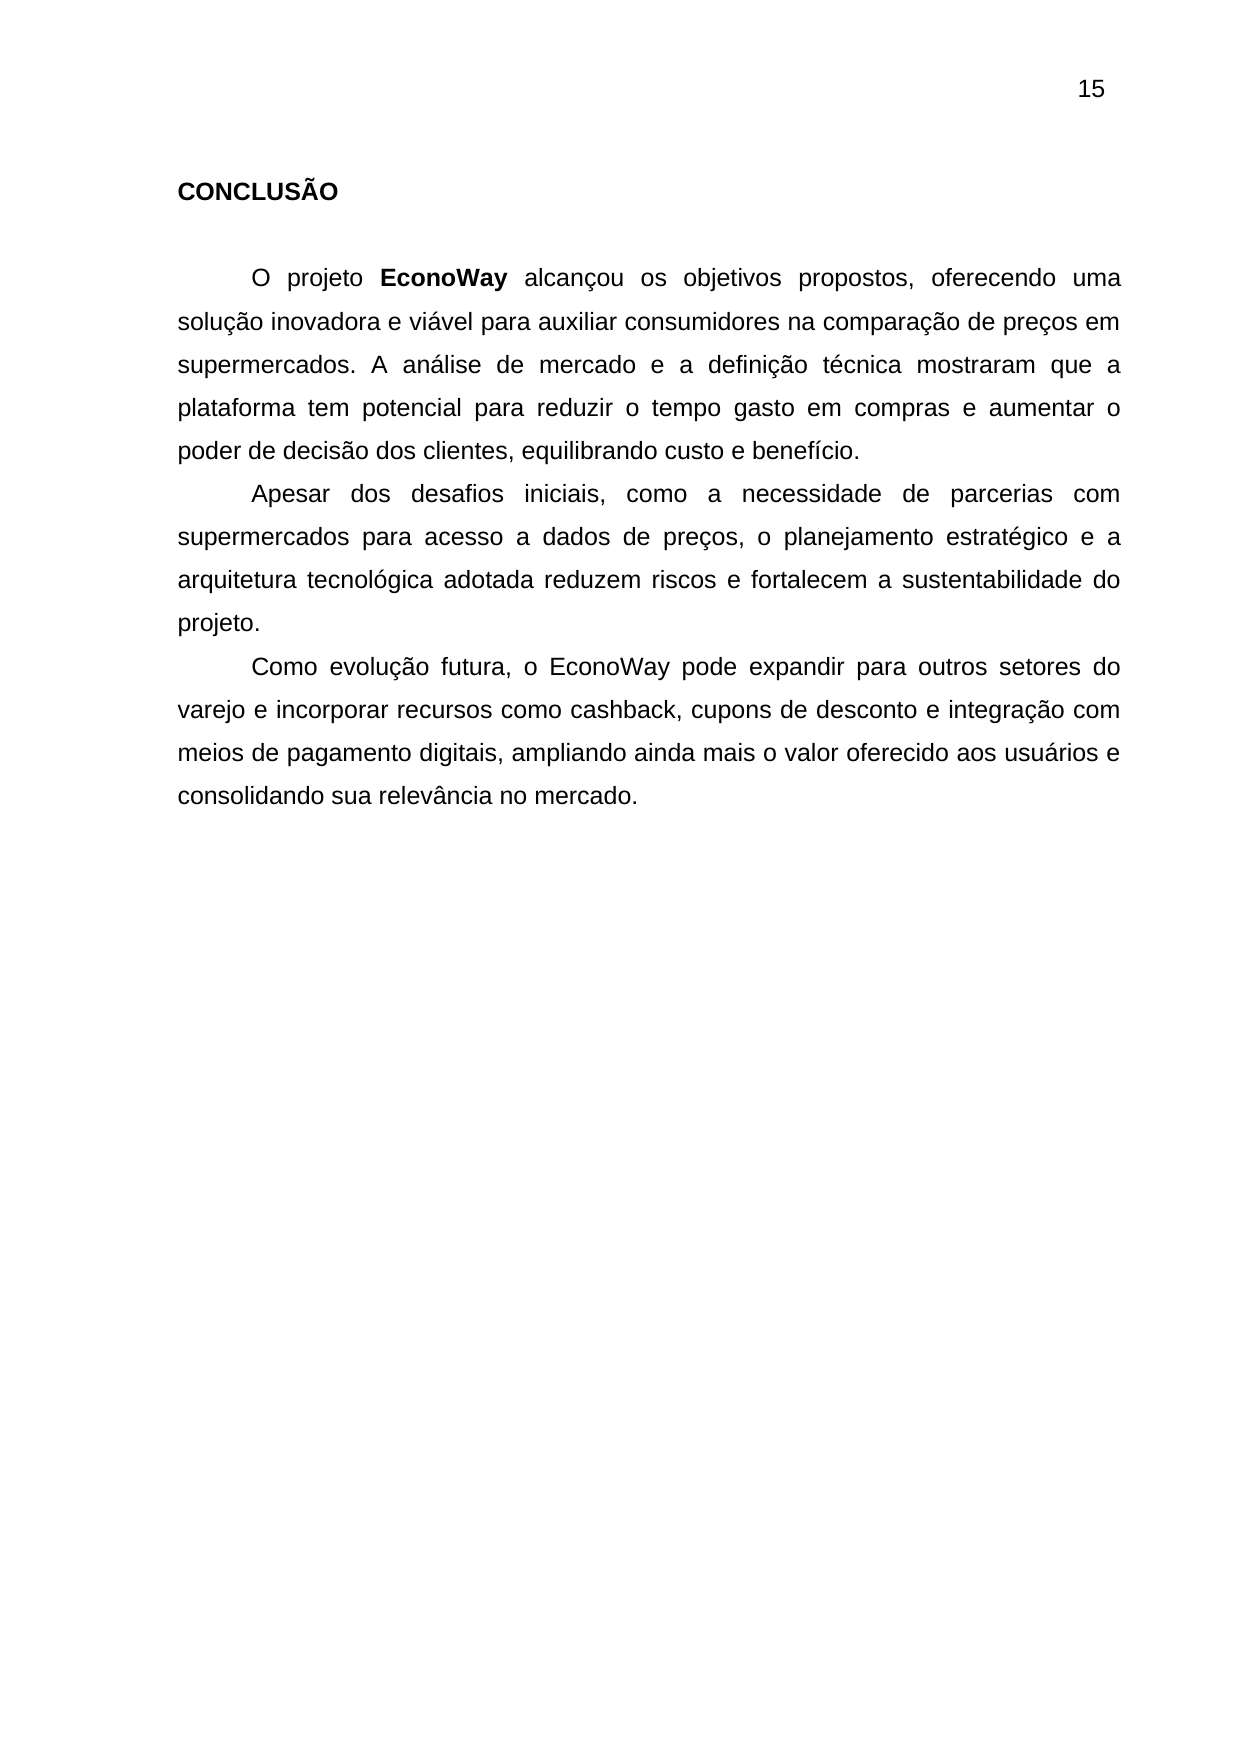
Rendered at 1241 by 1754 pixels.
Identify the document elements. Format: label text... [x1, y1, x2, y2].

subtitle CONCLUSÃO [177, 177, 1122, 206]
text Apesar dos desafios iniciais, como a necessidade de parcerias com supermercados para acesso a dados de preços, o planejamento estratégico e a arquitetura tecnológica adotada reduzem riscos e fortalecem a sustentabilidade do projeto. [177, 479, 1122, 637]
text O projeto EconoWay alcançou os objetivos propostos, oferecendo uma solução inovadora e viável para auxiliar consumidores na comparação de preços em supermercados. A análise de mercado e a definição técnica mostraram que a plataforma tem potencial para reduzir o tempo gasto em compras e aumentar o poder de decisão dos clientes, equilibrando custo e benefício. [177, 263, 1122, 465]
text Como evolução futura, o EconoWay pode expandir para outros setores do varejo e incorporar recursos como cashback, cupons de desconto e integração com meios de pagamento digitais, ampliando ainda mais o valor oferecido aos usuários e consolidando sua relevância no mercado. [177, 652, 1122, 810]
